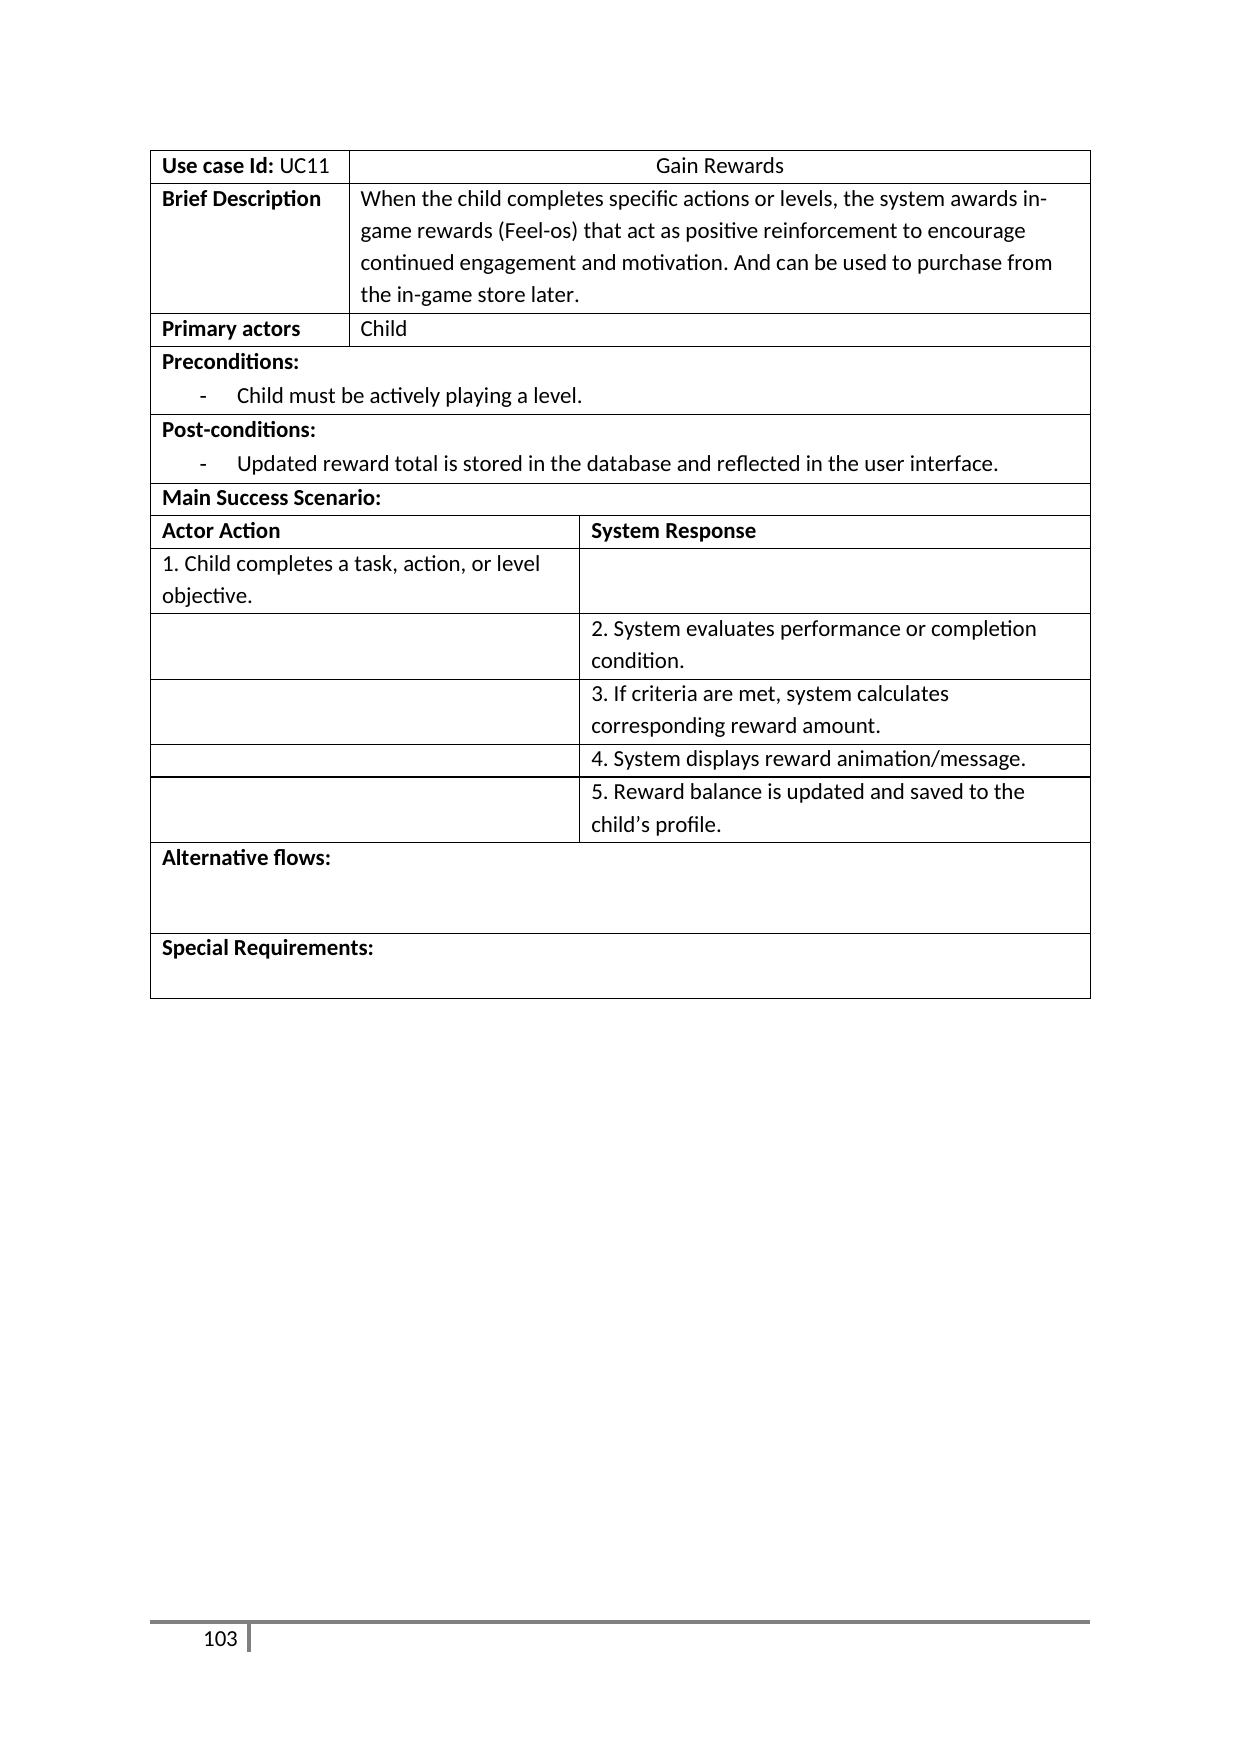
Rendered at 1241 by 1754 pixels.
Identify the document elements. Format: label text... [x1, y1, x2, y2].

table_cell [151, 745, 579, 776]
table_cell Actor Action [151, 516, 579, 548]
table_header Use case Id: UC11 [151, 151, 349, 183]
table_cell [580, 549, 1090, 613]
table_header Gain Rewards [350, 151, 1090, 183]
table_cell Primary actors [151, 314, 349, 346]
table_cell [151, 778, 579, 842]
table_cell Preconditions: Child must be actively playing a level. [151, 347, 1090, 414]
table_cell Post-conditions: Updated reward total is stored in the database and reflected in the user interface. [151, 415, 1090, 482]
table_cell Main Success Scenario: [151, 484, 1090, 515]
table_cell 4. System displays reward animation/message. [580, 745, 1090, 776]
table_cell [151, 614, 579, 678]
table_cell System Response [580, 516, 1090, 548]
table_cell Child [350, 314, 1090, 346]
table_cell Alternative flows: [151, 843, 1090, 932]
table_cell Brief Description [151, 184, 349, 313]
table_cell Special Requirements: [151, 934, 1090, 997]
table_cell 1. Child completes a task, action, or level objective. [151, 549, 579, 613]
table_cell 3. If criteria are met, system calculates corresponding reward amount. [580, 680, 1090, 743]
table_cell 2. System evaluates performance or completion condition. [580, 614, 1090, 678]
table_cell [151, 680, 579, 743]
table_cell When the child completes specific actions or levels, the system awards in-game rewards (Feel-os) that act as positive reinforcement to encourage continued engagement and motivation. And can be used to purchase from the in-game store later. [350, 184, 1090, 313]
table_cell 5. Reward balance is updated and saved to the child’s profile. [580, 778, 1090, 842]
